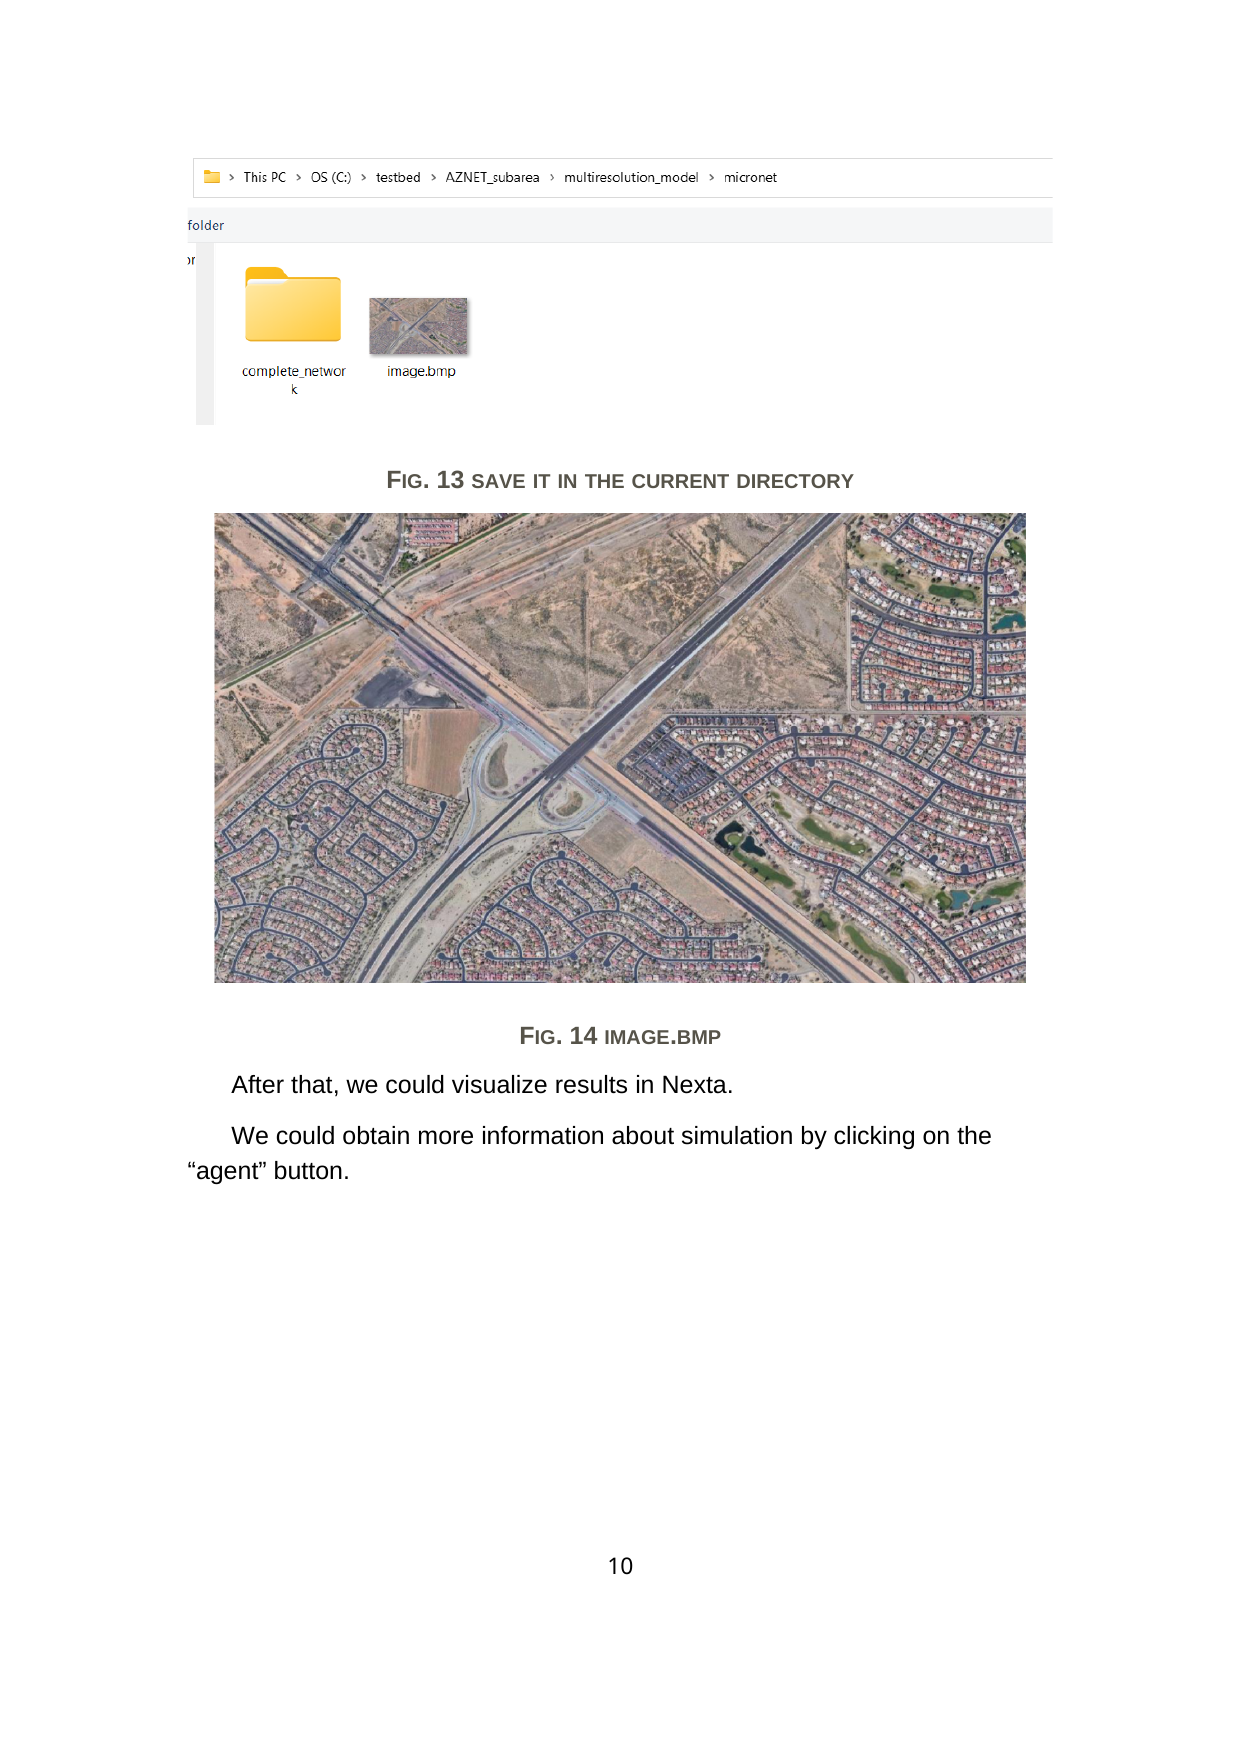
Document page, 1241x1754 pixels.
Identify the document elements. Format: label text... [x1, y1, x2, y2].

picture [187, 151, 1053, 425]
picture [213, 512, 1027, 983]
text Fig. 14 image.bmp [187, 1019, 1053, 1051]
text After that, we could visualize results in Nexta. [187, 1068, 1053, 1101]
text Fig. 13 save it in the current directory [187, 463, 1053, 496]
text We could obtain more information about simulation by clicking on the “agent” button. [187, 1119, 1053, 1187]
